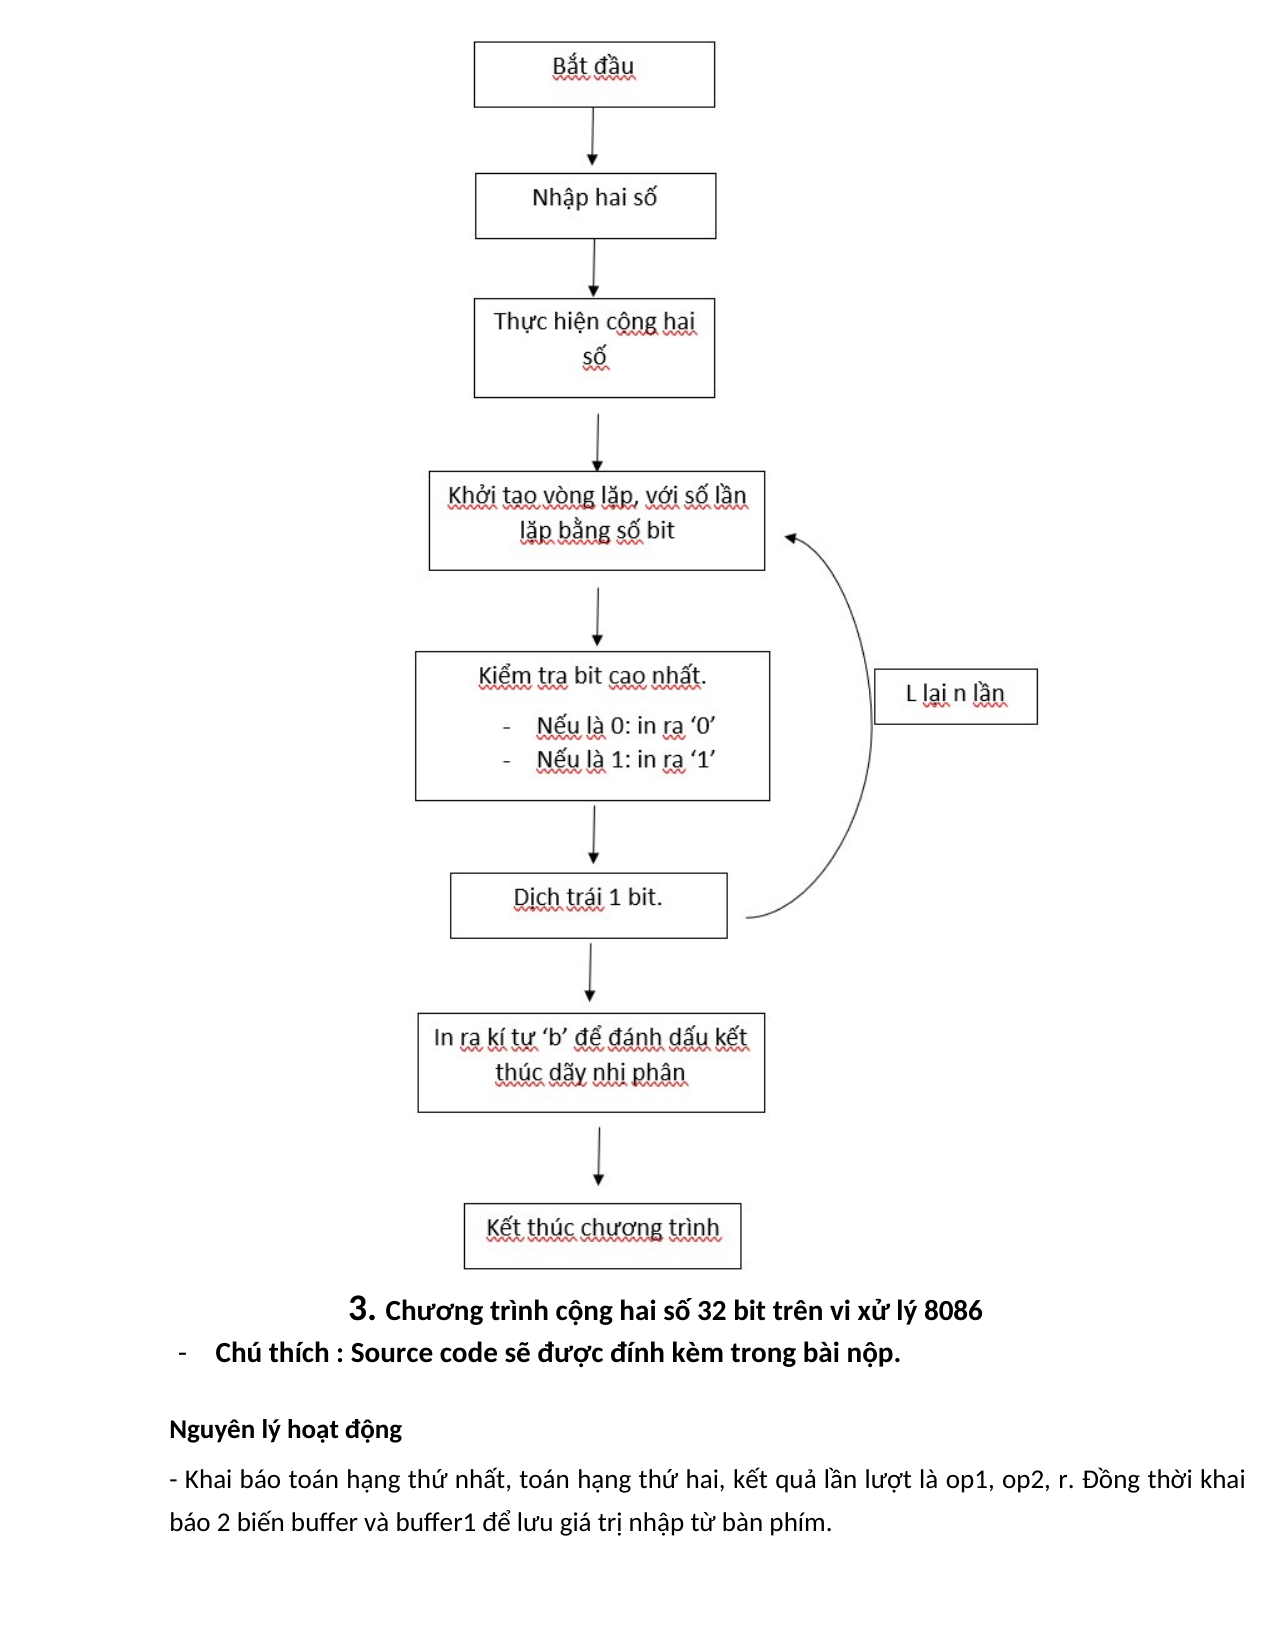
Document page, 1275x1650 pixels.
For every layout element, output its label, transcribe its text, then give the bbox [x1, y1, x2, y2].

list Chú thích : Source code sẽ được đính kèm trong bài nộp. [178, 1334, 1243, 1369]
text Nguyên lý hoạt động [169, 1413, 1248, 1446]
picture [170, 0, 1187, 1282]
text - Khai báo toán hạng thứ nhất, toán hạng thứ hai, kết quả lần lượt là op1, op2, r. Đồng thời khai báo 2 biến buffer và buffer1 để lưu giá trị nhập từ bàn phím. [169, 1462, 1248, 1538]
